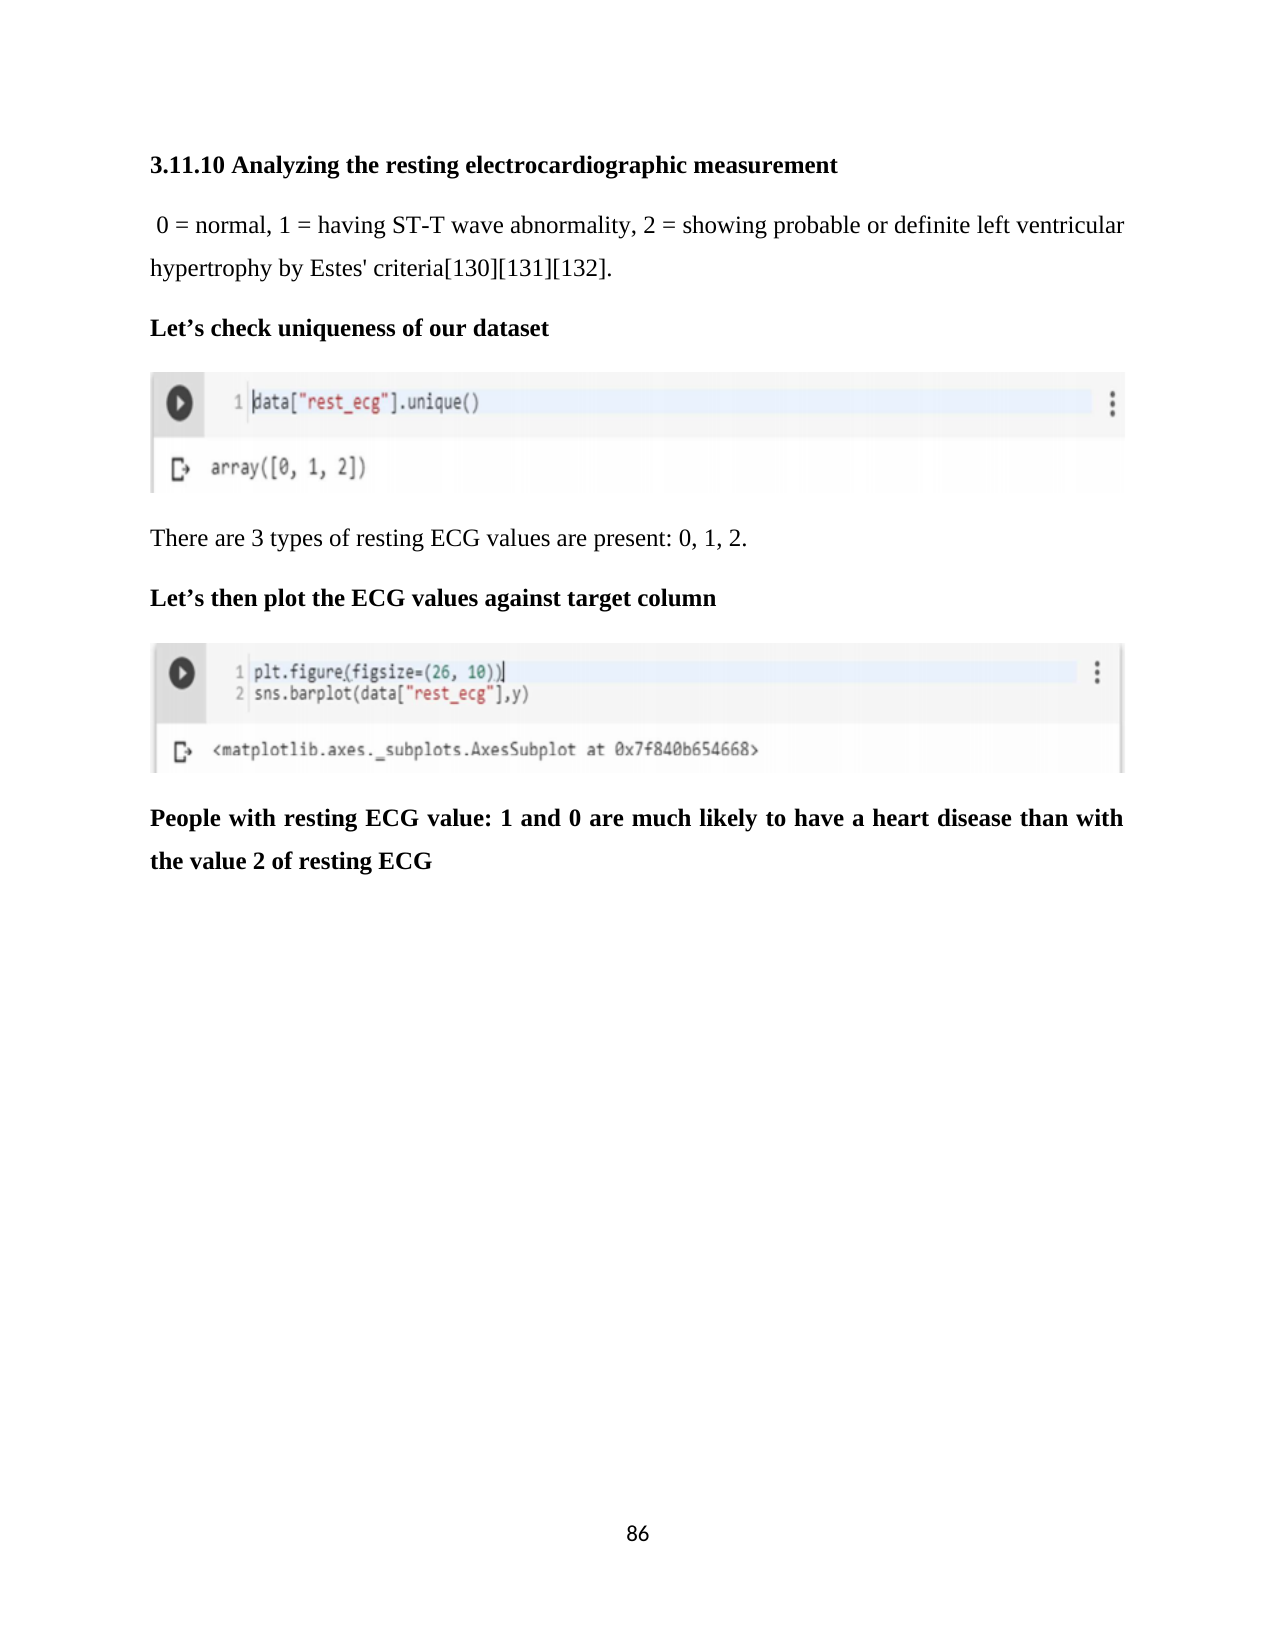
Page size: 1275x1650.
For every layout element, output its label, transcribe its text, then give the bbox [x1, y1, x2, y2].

text 0 = normal, 1 = having ST-T wave abnormality, 2 = showing probable or definite left ventricular hypertrophy by Estes' criteria[130][131][132]. [150, 210, 1125, 282]
text People with resting ECG value: 1 and 0 are much likely to have a heart disease than with the value 2 of resting ECG [150, 803, 1125, 875]
picture [150, 643, 1125, 773]
picture [150, 372, 1125, 493]
text 3.11.10 Analyzing the resting electrocardiographic measurement [150, 150, 1125, 179]
text Let’s then plot the ECG values against target column [150, 583, 1125, 612]
text There are 3 types of resting ECG values are present: 0, 1, 2. [150, 523, 1125, 552]
text Let’s check uniqueness of our dataset [150, 313, 1125, 341]
